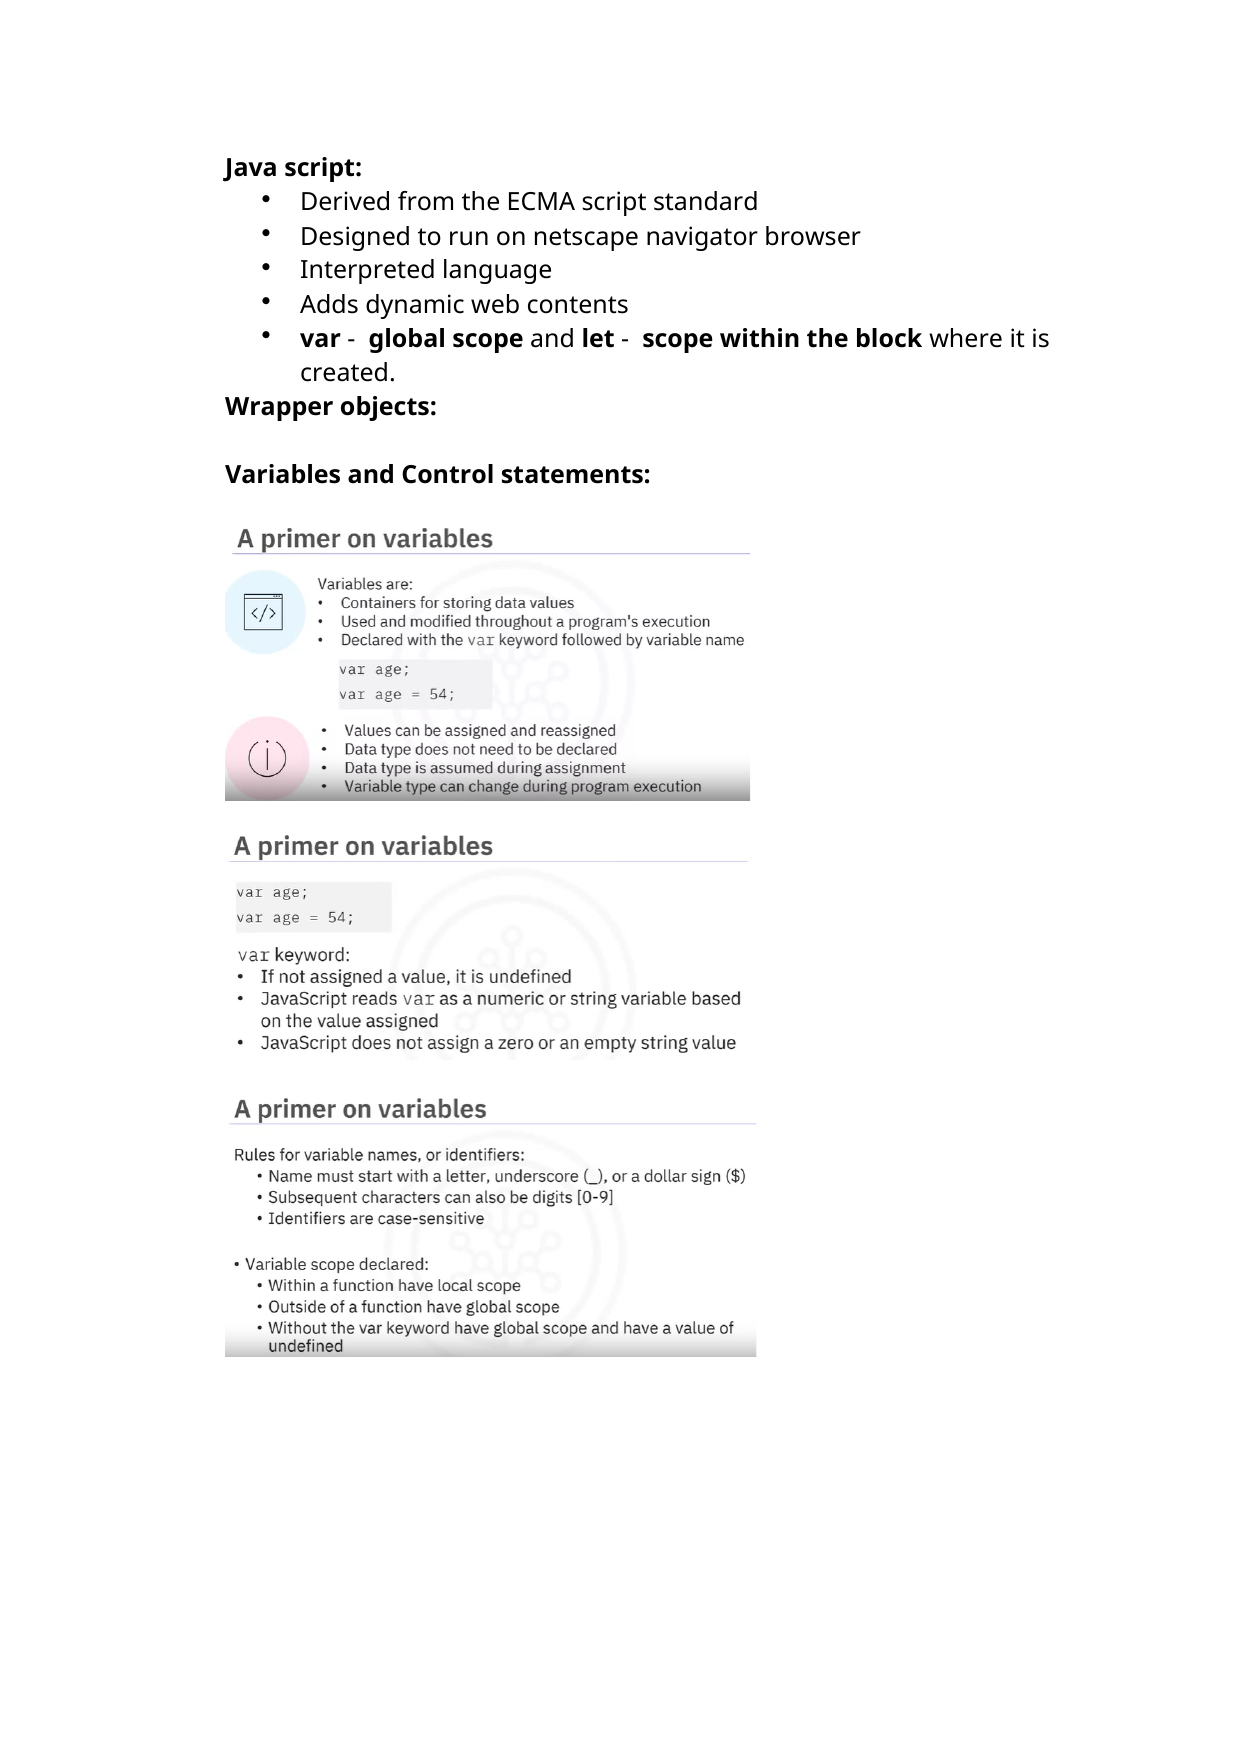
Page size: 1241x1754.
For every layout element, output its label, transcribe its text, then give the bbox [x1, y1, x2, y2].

list Interpreted language [262, 252, 1090, 286]
picture [225, 524, 750, 801]
list Adds dynamic web contents [262, 286, 1090, 320]
list Designed to run on netscape navigator browser [262, 218, 1090, 252]
text Variables and Control statements: [225, 457, 1090, 491]
list Derived from the ECMA script standard [262, 184, 1090, 218]
list var - global scope and let - scope within the block where it is created. [262, 320, 1090, 388]
picture [225, 835, 748, 1060]
text Java script: [225, 150, 1090, 184]
text Wrapper objects: [225, 388, 1090, 422]
picture [225, 1094, 757, 1357]
